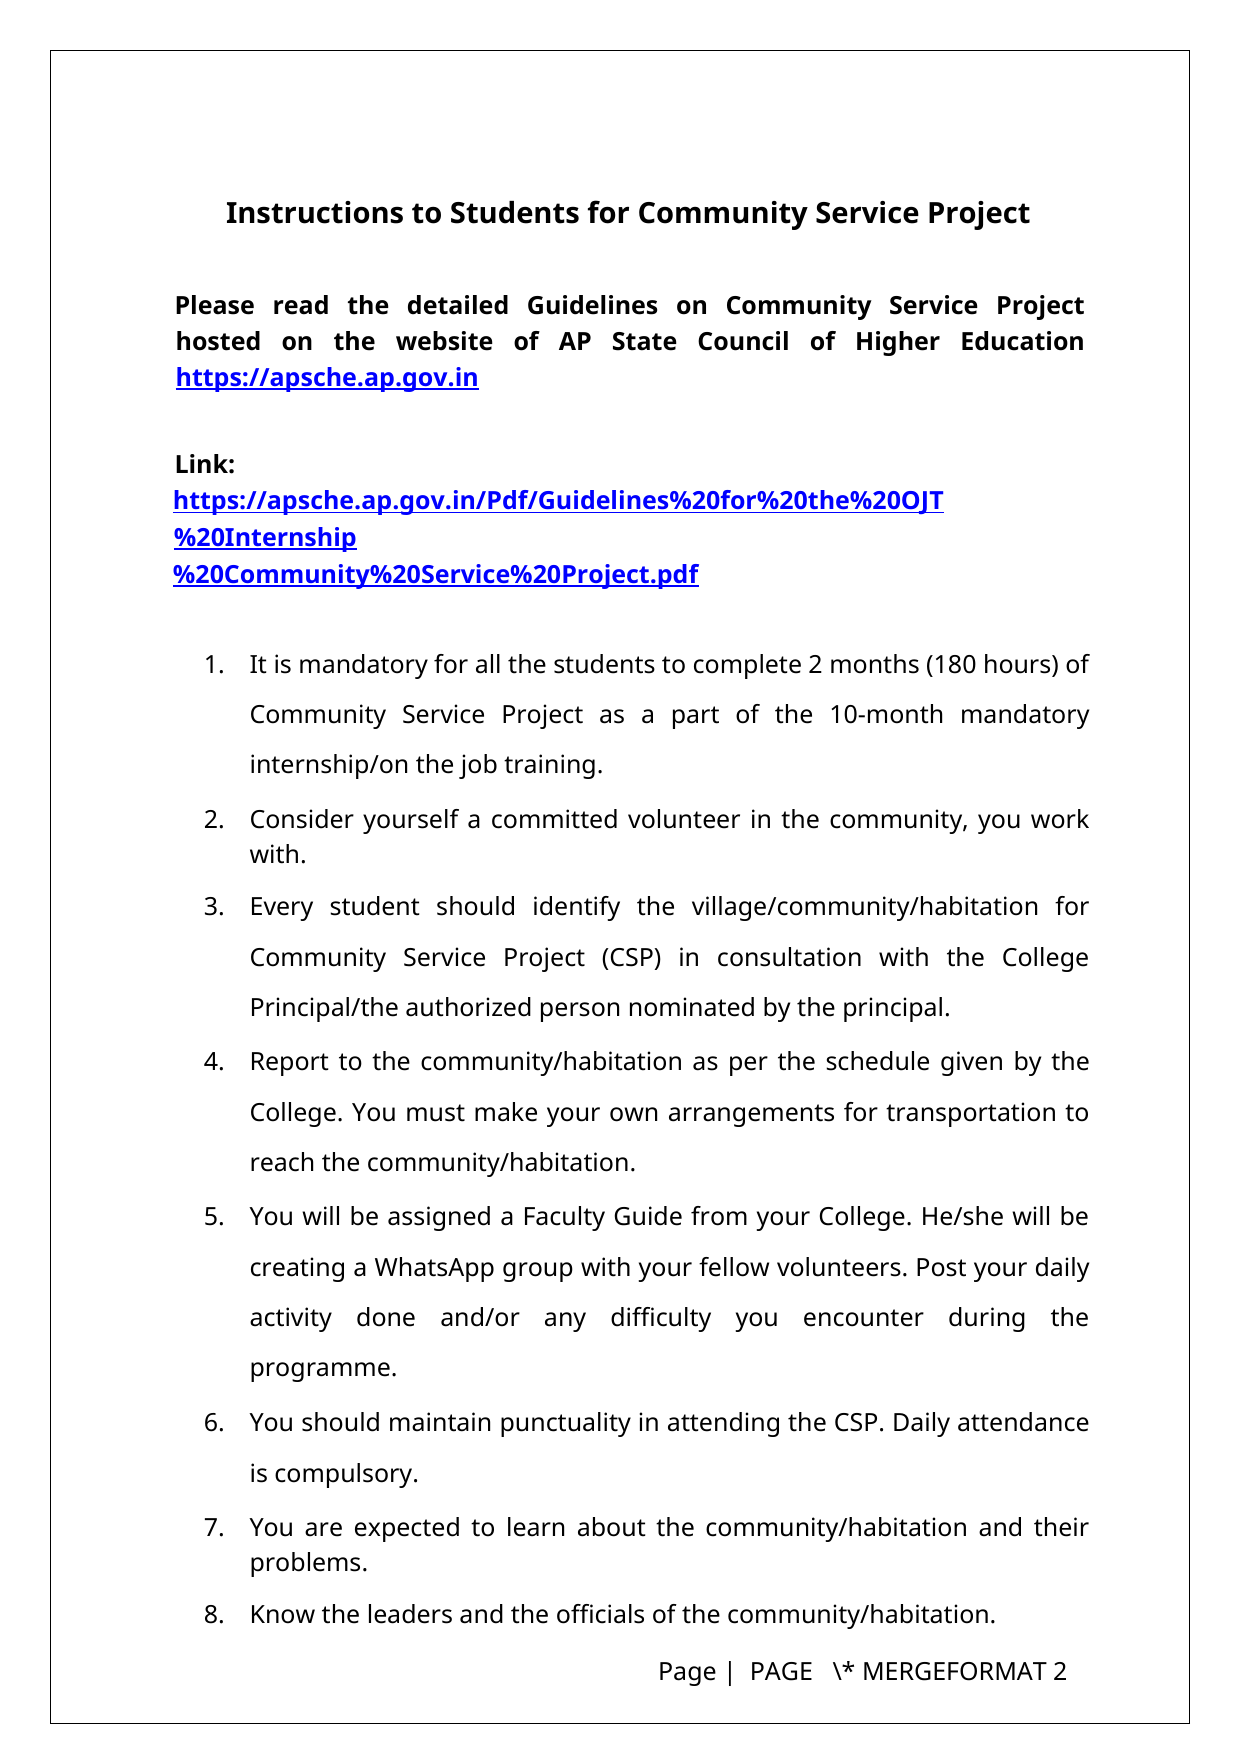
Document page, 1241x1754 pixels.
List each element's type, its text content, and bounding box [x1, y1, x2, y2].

text Link: [174, 447, 1086, 481]
list You should maintain punctuality in attending the CSP. Daily attendance is compulsory. [204, 1404, 1090, 1489]
list Every student should identify the village/community/habitation for Community Service Project (CSP) in consultation with the College Principal/the authorized person nominated by the principal. [204, 889, 1090, 1023]
list Report to the community/habitation as per the schedule given by the College. You must make your own arrangements for transportation to reach the community/habitation. [204, 1044, 1090, 1179]
list You are expected to learn about the community/habitation and their problems. [204, 1510, 1090, 1579]
list Consider yourself a committed volunteer in the community, you work with. [204, 801, 1090, 870]
list It is mandatory for all the students to complete 2 months (180 hours) of Community Service Project as a part of the 10-month mandatory internship/on the job training. [204, 646, 1090, 781]
list You will be assigned a Faculty Guide from your College. He/she will be creating a WhatsApp group with your fellow volunteers. Post your daily activity done and/or any difficulty you encounter during the programme. [204, 1199, 1090, 1384]
text %20Community%20Service%20Project.pdf [173, 556, 1090, 590]
text Instructions to Students for Community Service Project [212, 193, 1045, 232]
text Please read the detailed Guidelines on Community Service Project hosted on the website of AP State Council of Higher Education https://apsche.ap.gov.in [174, 288, 1086, 393]
text https://apsche.ap.gov.in/Pdf/Guidelines%20for%20the%20OJT%20Internship [173, 483, 1090, 554]
list Know the leaders and the officials of the community/habitation. [204, 1597, 1090, 1631]
